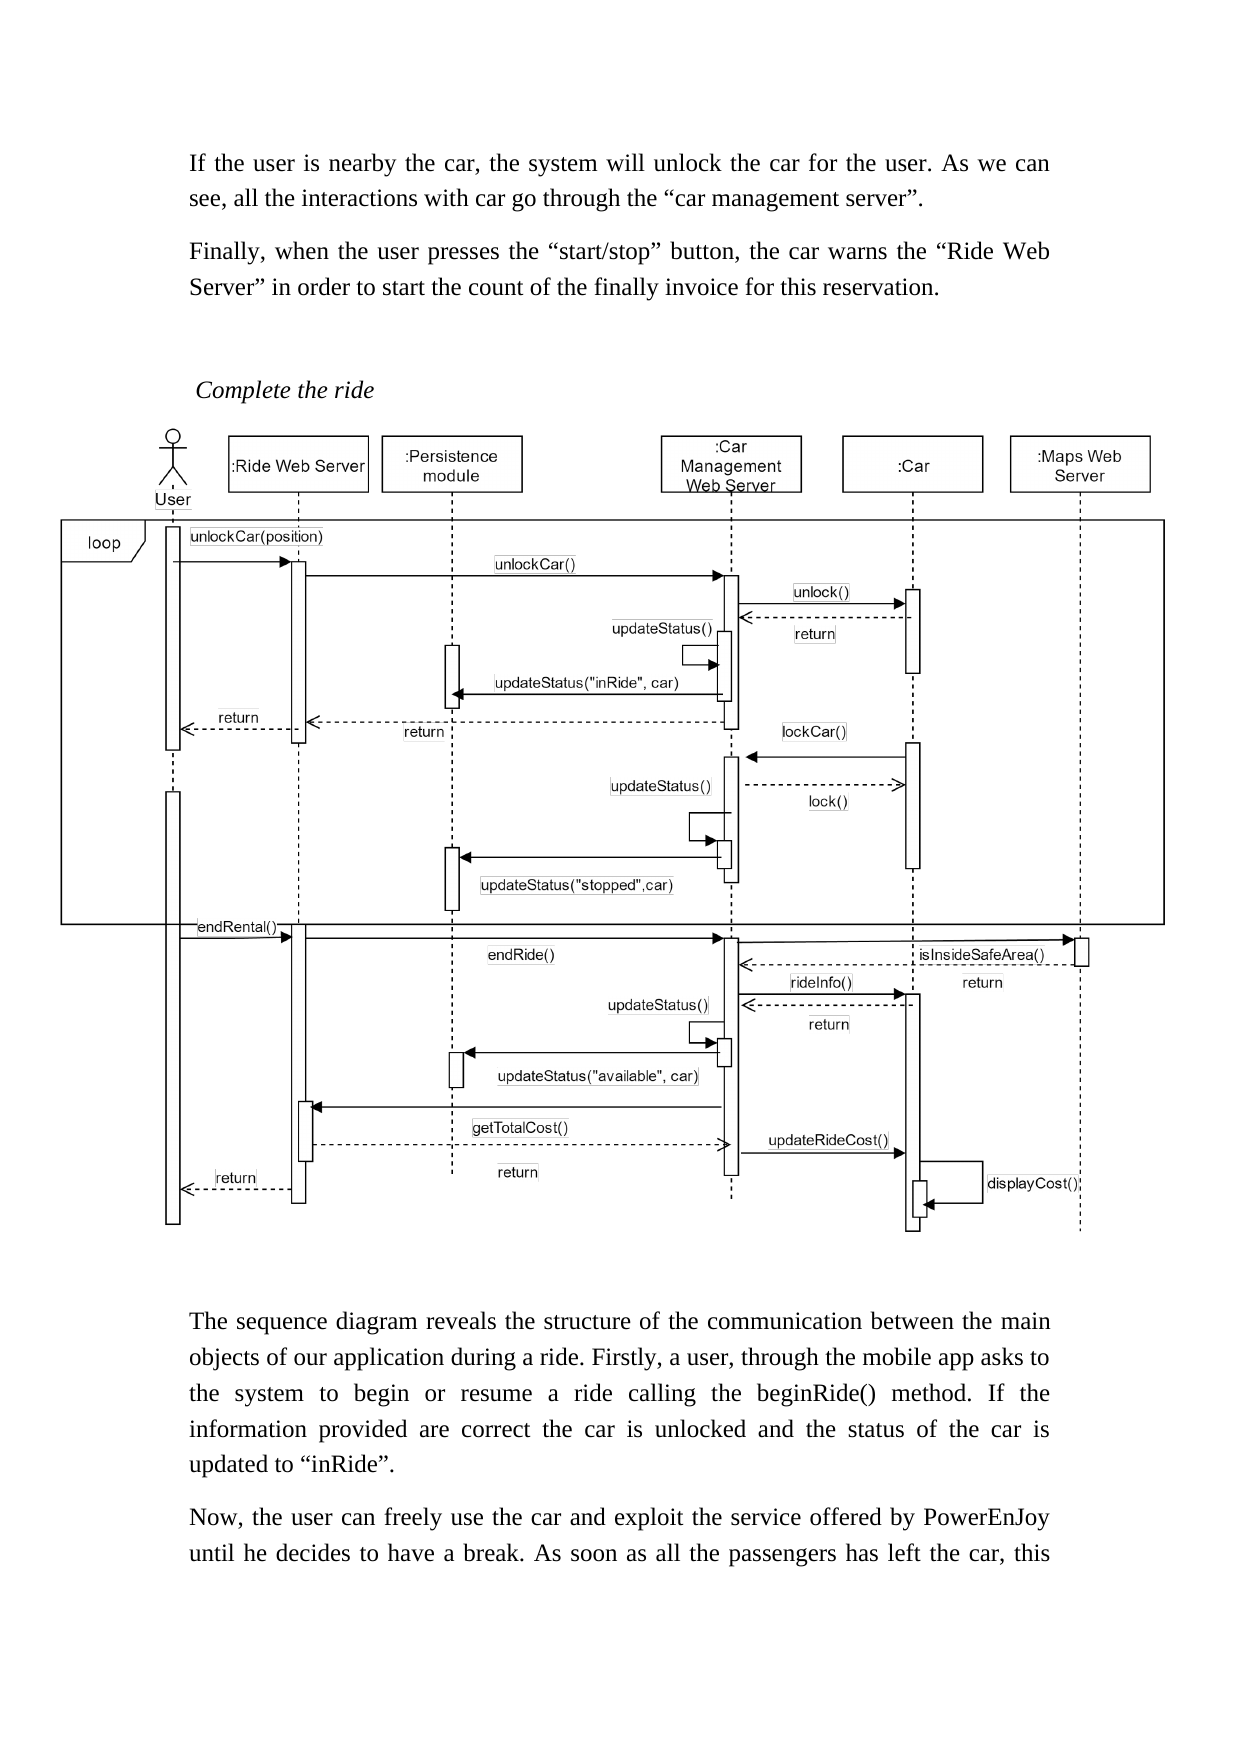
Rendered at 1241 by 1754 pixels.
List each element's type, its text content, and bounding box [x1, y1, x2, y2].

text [189, 1502, 1051, 1567]
text If the user is nearby the car, the system will unlock the car for the user. As we can see, all the interactions with car go through the “car management server”. [189, 148, 1051, 212]
text The sequence diagram reveals the structure of the communication between the main objects of our application during a ride. Firstly, a user, through the mobile app asks to the system to begin or resume a ride calling the beginRide() method. If the information provided are correct the car is unlocked and the status of the car is updated to “inRide”. [189, 1306, 1051, 1478]
text Complete the ride [189, 375, 1051, 403]
text Finally, when the user presses the “start/stop” button, the car warns the “Ride Web Server” in order to start the count of the finally invoice for this reservation. [189, 236, 1051, 301]
picture [59, 427, 1166, 1233]
